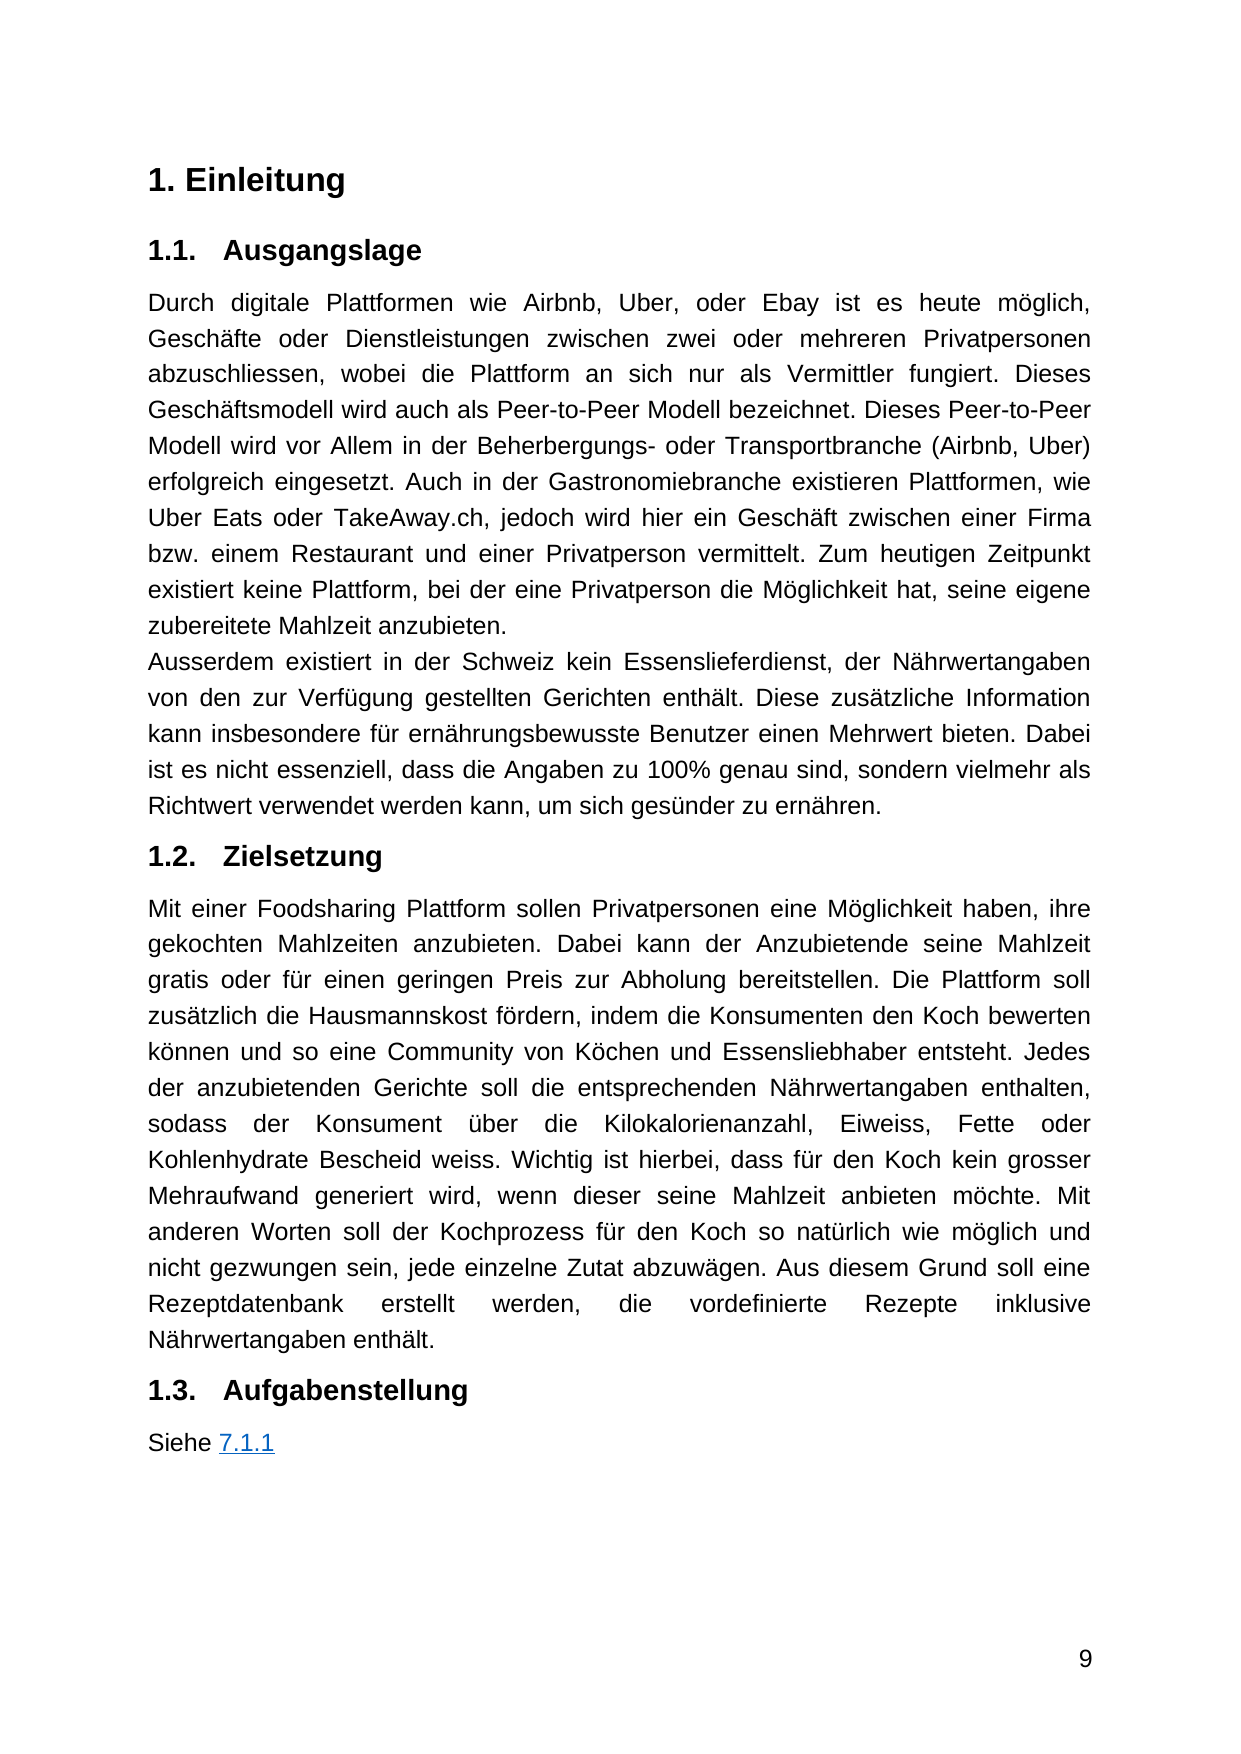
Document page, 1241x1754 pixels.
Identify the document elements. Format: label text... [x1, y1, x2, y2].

text Siehe 7.1.1 [148, 1428, 1092, 1456]
text Ausserdem existiert in der Schweiz kein Essenslieferdienst, der Nährwertangaben von den zur Verfügung gestellten Gerichten enthält. Diese zusätzliche Information kann insbesondere für ernährungsbewusste Benutzer einen Mehrwert bieten. Dabei ist es nicht essenziell, dass die Angaben zu 100% genau sind, sondern vielmehr als Richtwert verwendet werden kann, um sich gesünder zu ernähren. [148, 647, 1092, 819]
subtitle Einleitung [148, 160, 1092, 199]
text Durch digitale Plattformen wie Airbnb, Uber, oder Ebay ist es heute möglich, Geschäfte oder Dienstleistungen zwischen zwei oder mehreren Privatpersonen abzuschliessen, wobei die Plattform an sich nur als Vermittler fungiert. Dieses Geschäftsmodell wird auch als Peer-to-Peer Modell bezeichnet. Dieses Peer-to-Peer Modell wird vor Allem in der Beherbergungs- oder Transportbranche (Airbnb, Uber) erfolgreich eingesetzt. Auch in der Gastronomiebranche existieren Plattformen, wie Uber Eats oder TakeAway.ch, jedoch wird hier ein Geschäft zwischen einer Firma bzw. einem Restaurant und einer Privatperson vermittelt. Zum heutigen Zeitpunkt existiert keine Plattform, bei der eine Privatperson die Möglichkeit hat, seine eigene zubereitete Mahlzeit anzubieten. [148, 288, 1092, 640]
subtitle Zielsetzung [148, 839, 1092, 873]
text Mit einer Foodsharing Plattform sollen Privatpersonen eine Möglichkeit haben, ihre gekochten Mahlzeiten anzubieten. Dabei kann der Anzubietende seine Mahlzeit gratis oder für einen geringen Preis zur Abholung bereitstellen. Die Plattform soll zusätzlich die Hausmannskost fördern, indem die Konsumenten den Koch bewerten können und so eine Community von Köchen und Essensliebhaber entsteht. Jedes der anzubietenden Gerichte soll die entsprechenden Nährwertangaben enthalten, sodass der Konsument über die Kilokalorienanzahl, Eiweiss, Fette oder Kohlenhydrate Bescheid weiss. Wichtig ist hierbei, dass für den Koch kein grosser Mehraufwand generiert wird, wenn dieser seine Mahlzeit anbieten möchte. Mit anderen Worten soll der Kochprozess für den Koch so natürlich wie möglich und nicht gezwungen sein, jede einzelne Zutat abzuwägen. Aus diesem Grund soll eine Rezeptdatenbank erstellt werden, die vordefinierte Rezepte inklusive Nährwertangaben enthält. [148, 893, 1092, 1353]
subtitle Ausgangslage [148, 233, 1092, 267]
subtitle Aufgabenstellung [148, 1373, 1092, 1407]
